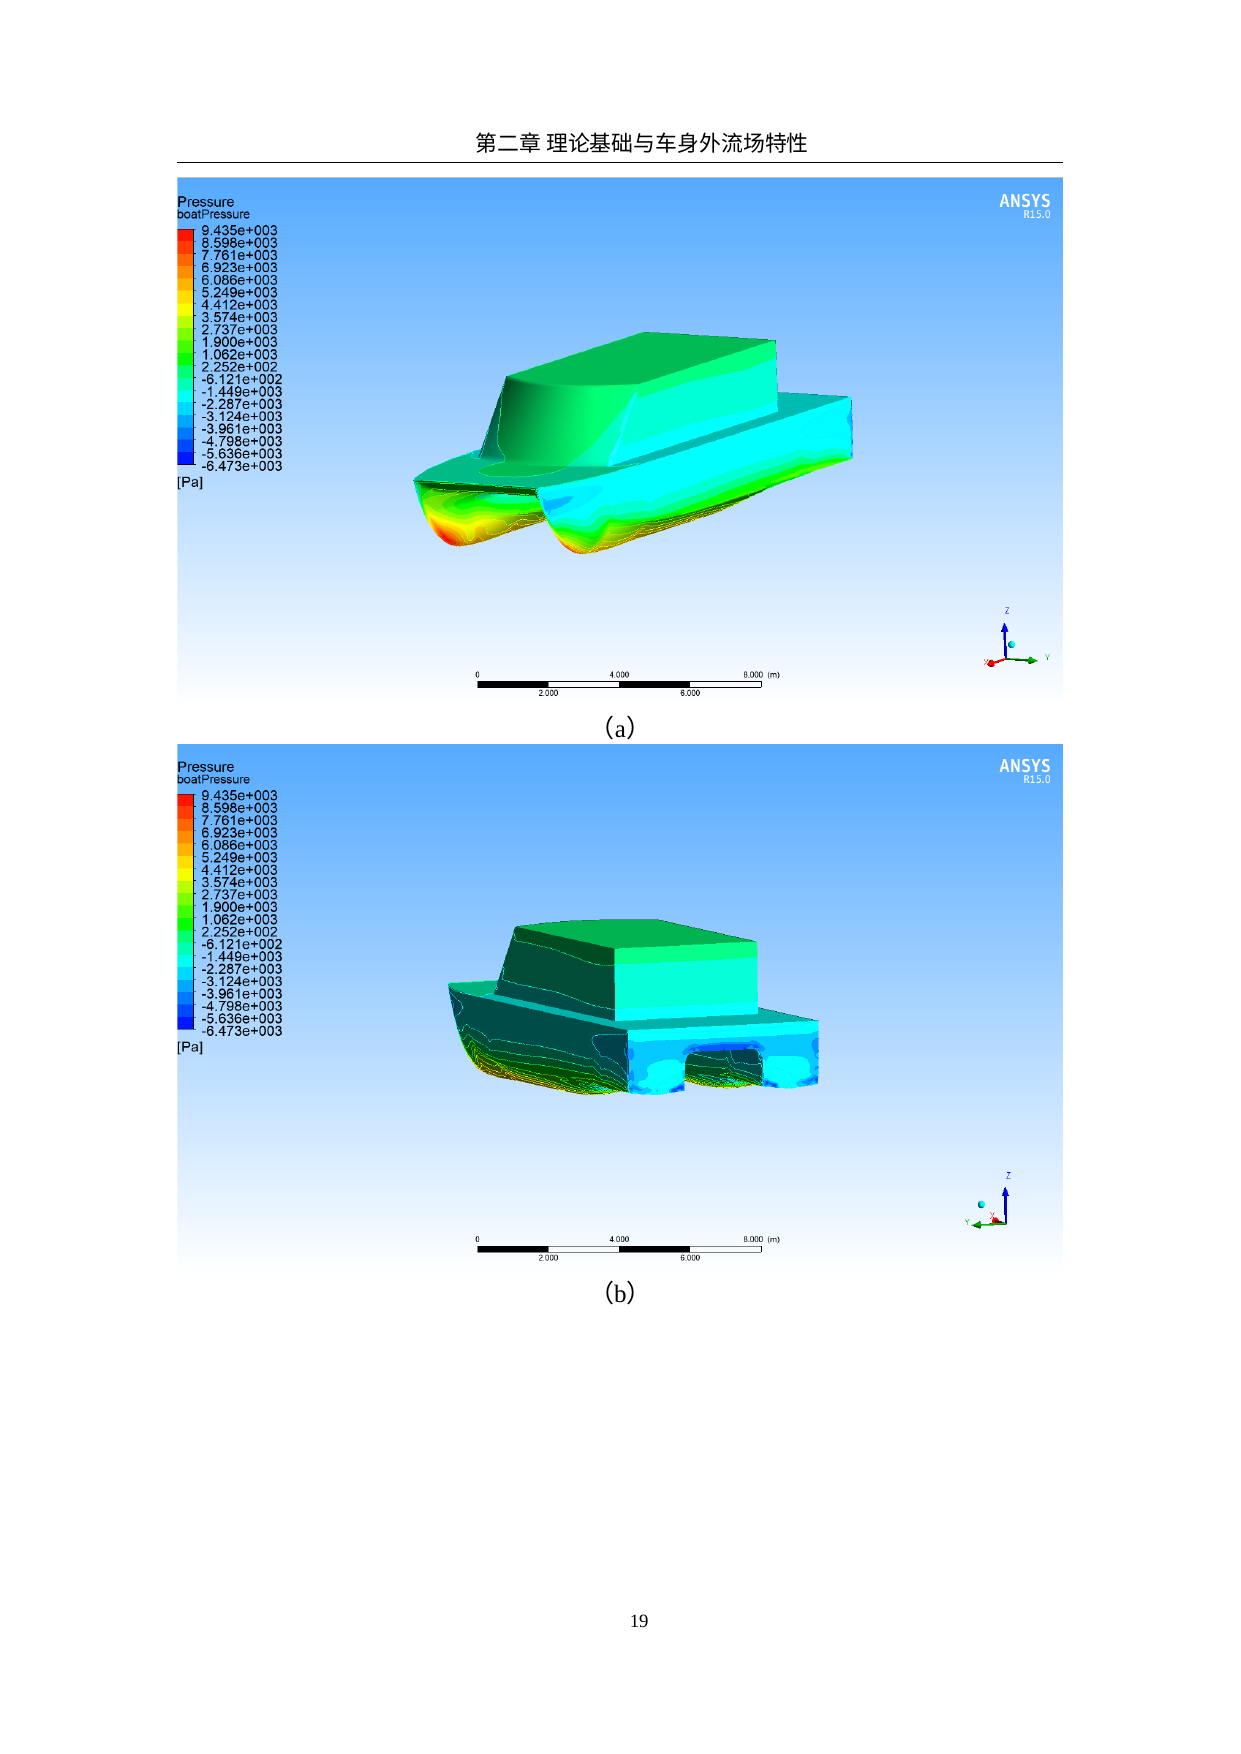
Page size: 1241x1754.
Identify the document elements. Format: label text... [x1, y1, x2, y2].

text （b） [177, 1273, 1063, 1309]
text （a） [177, 709, 1063, 744]
picture [177, 744, 1063, 1273]
picture [177, 177, 1063, 709]
